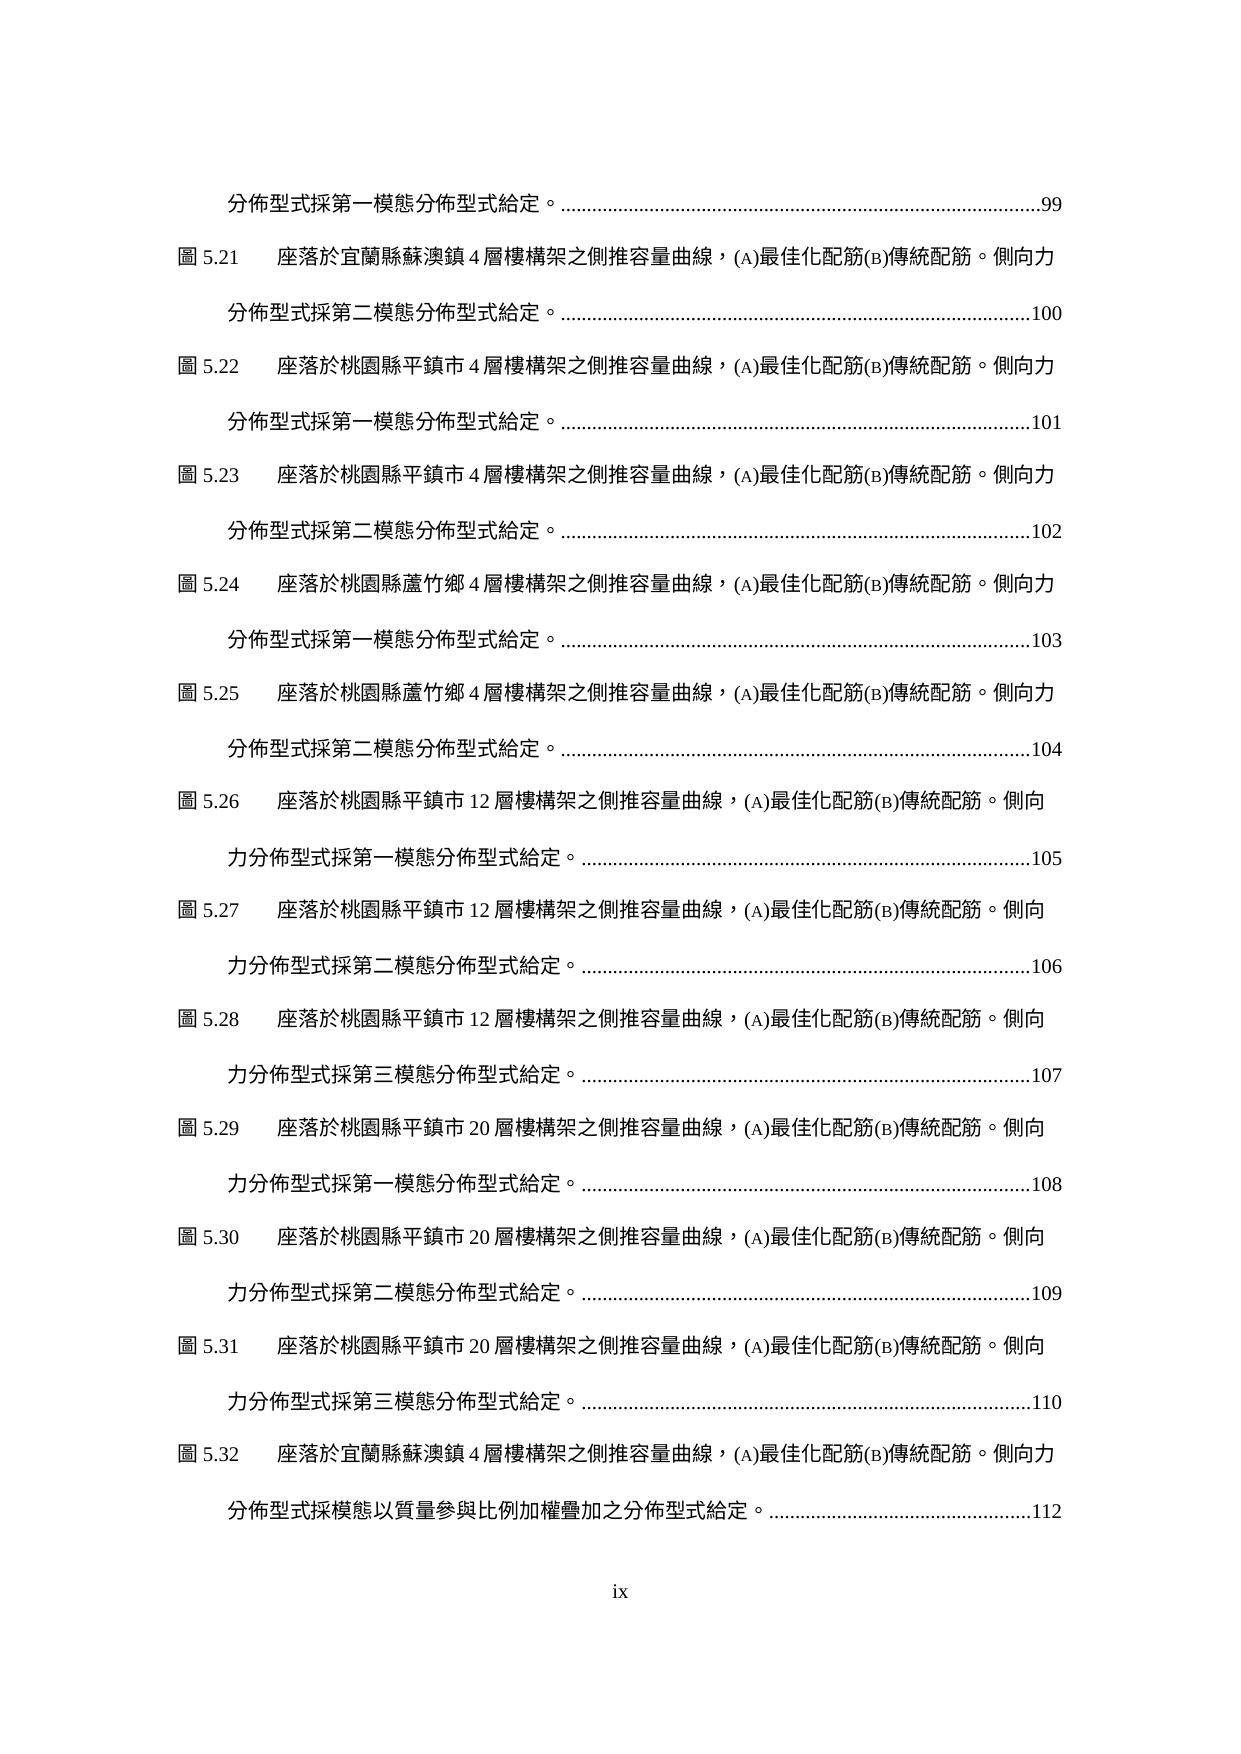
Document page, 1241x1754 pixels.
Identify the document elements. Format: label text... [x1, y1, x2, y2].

text 圖 5.26 座落於桃園縣平鎮市12層樓構架之側推容量曲線，(a)最佳化配筋(b)傳統配筋。側向力分佈型式採第一模態分佈型式給定。 105 [177, 781, 1063, 875]
text 圖 5.31 座落於桃園縣平鎮市20層樓構架之側推容量曲線，(a)最佳化配筋(b)傳統配筋。側向力分佈型式採第三模態分佈型式給定。 110 [177, 1325, 1063, 1419]
text 圖 5.30 座落於桃園縣平鎮市20層樓構架之側推容量曲線，(a)最佳化配筋(b)傳統配筋。側向力分佈型式採第二模態分佈型式給定。 109 [177, 1216, 1063, 1310]
text 圖 5.25 座落於桃園縣蘆竹鄉4層樓構架之側推容量曲線，(a)最佳化配筋(b)傳統配筋。側向力分佈型式採第二模態分佈型式給定。 104 [177, 672, 1063, 766]
text 圖 5.28 座落於桃園縣平鎮市12層樓構架之側推容量曲線，(a)最佳化配筋(b)傳統配筋。側向力分佈型式採第三模態分佈型式給定。 107 [177, 999, 1063, 1092]
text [177, 184, 1063, 222]
text 圖 5.23 座落於桃園縣平鎮市4層樓構架之側推容量曲線，(a)最佳化配筋(b)傳統配筋。側向力分佈型式採第二模態分佈型式給定。 102 [177, 454, 1063, 548]
text 圖 5.29 座落於桃園縣平鎮市20層樓構架之側推容量曲線，(a)最佳化配筋(b)傳統配筋。側向力分佈型式採第一模態分佈型式給定。 108 [177, 1107, 1063, 1201]
text 圖 5.22 座落於桃園縣平鎮市4層樓構架之側推容量曲線，(a)最佳化配筋(b)傳統配筋。側向力分佈型式採第一模態分佈型式給定。 101 [177, 346, 1063, 439]
text 圖 5.24 座落於桃園縣蘆竹鄉4層樓構架之側推容量曲線，(a)最佳化配筋(b)傳統配筋。側向力分佈型式採第一模態分佈型式給定。 103 [177, 563, 1063, 657]
text 圖 5.27 座落於桃園縣平鎮市12層樓構架之側推容量曲線，(a)最佳化配筋(b)傳統配筋。側向力分佈型式採第二模態分佈型式給定。 106 [177, 890, 1063, 983]
text 圖 5.32 座落於宜蘭縣蘇澳鎮4層樓構架之側推容量曲線，(a)最佳化配筋(b)傳統配筋。側向力分佈型式採模態以質量參與比例加權疊加之分佈型式給定。 112 [177, 1434, 1063, 1528]
text 圖 5.21 座落於宜蘭縣蘇澳鎮4層樓構架之側推容量曲線，(a)最佳化配筋(b)傳統配筋。側向力分佈型式採第二模態分佈型式給定。 100 [177, 237, 1063, 330]
